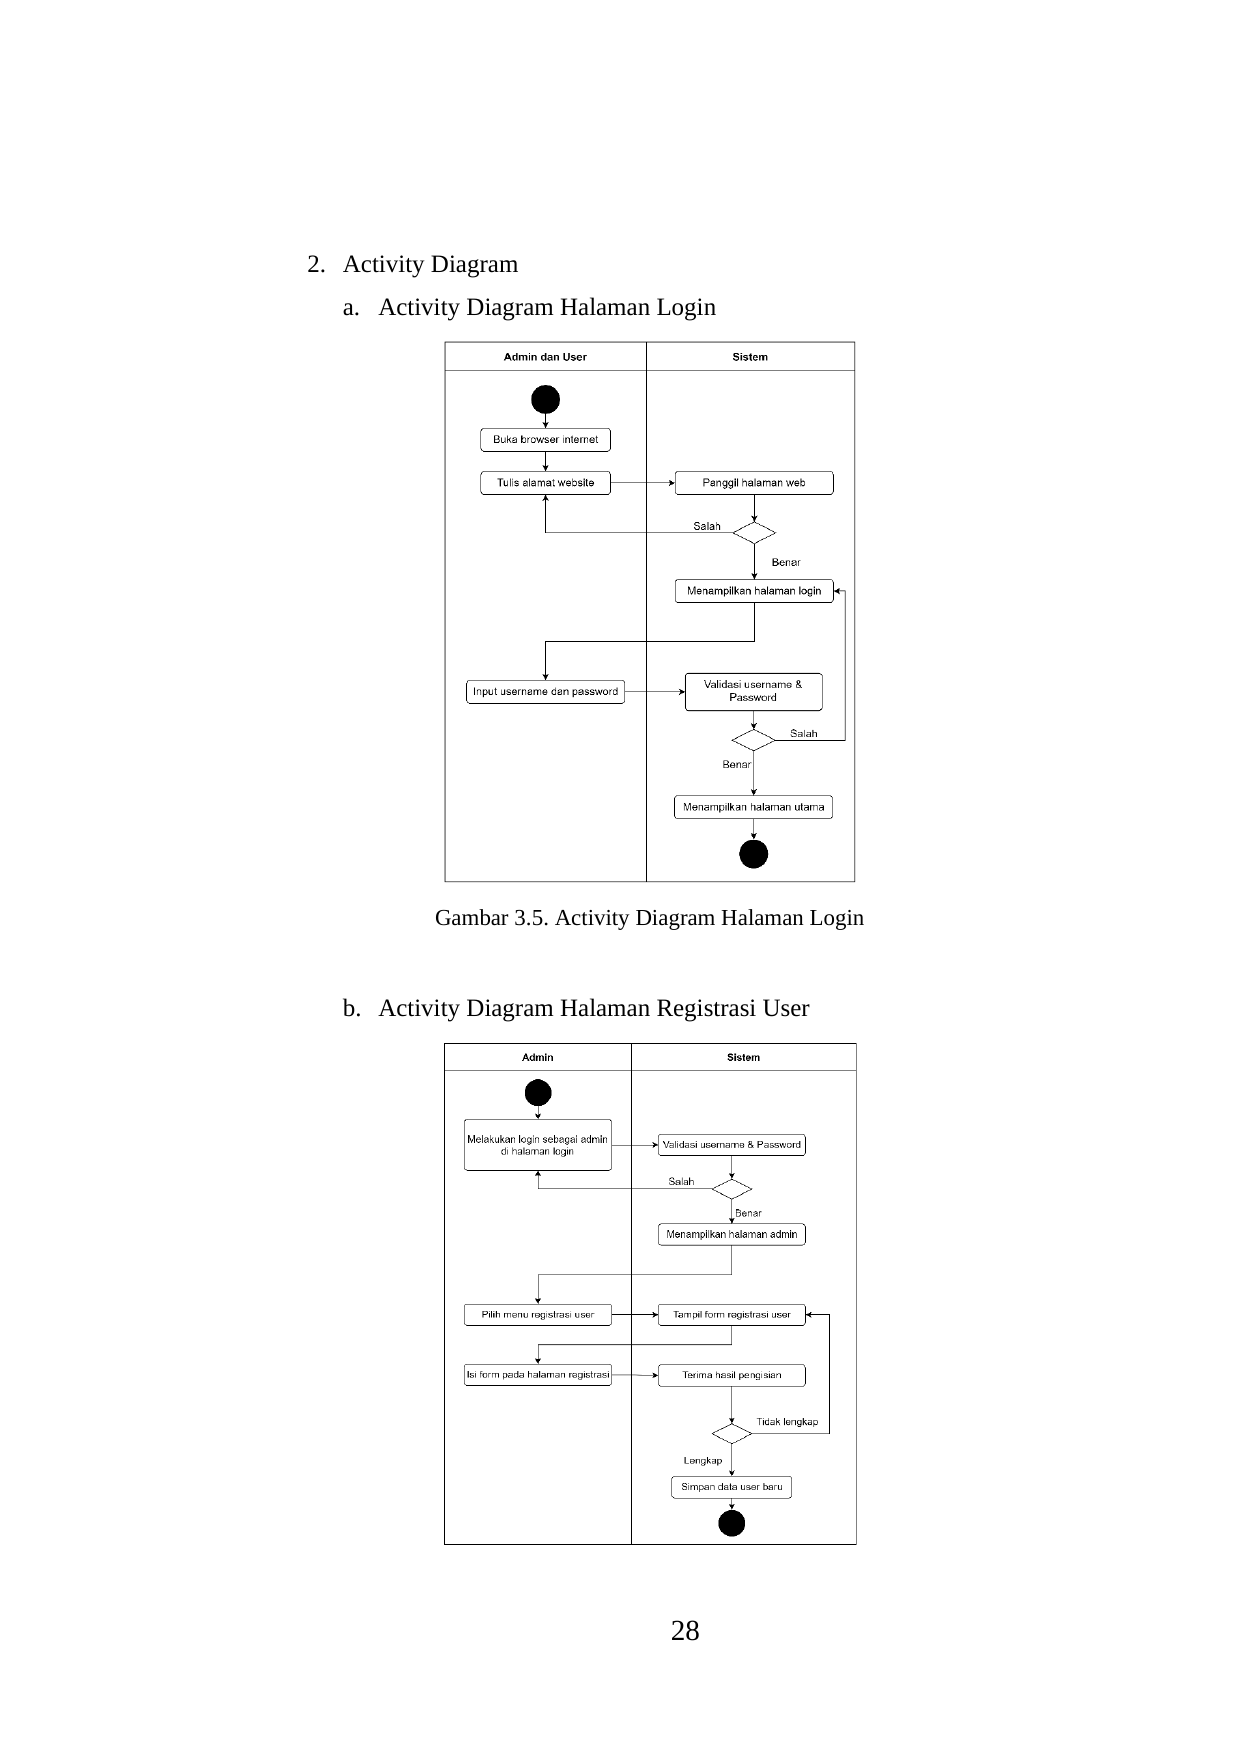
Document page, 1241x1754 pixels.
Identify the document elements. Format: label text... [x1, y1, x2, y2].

subtitle Activity Diagram Halaman Registrasi User [343, 993, 1063, 1022]
text Gambar 3.5. Activity Diagram Halaman Login [236, 904, 1063, 930]
subtitle Activity Diagram Halaman Login [343, 292, 1063, 321]
picture [437, 1036, 863, 1552]
subtitle Activity Diagram [307, 249, 1063, 277]
picture [437, 335, 863, 890]
